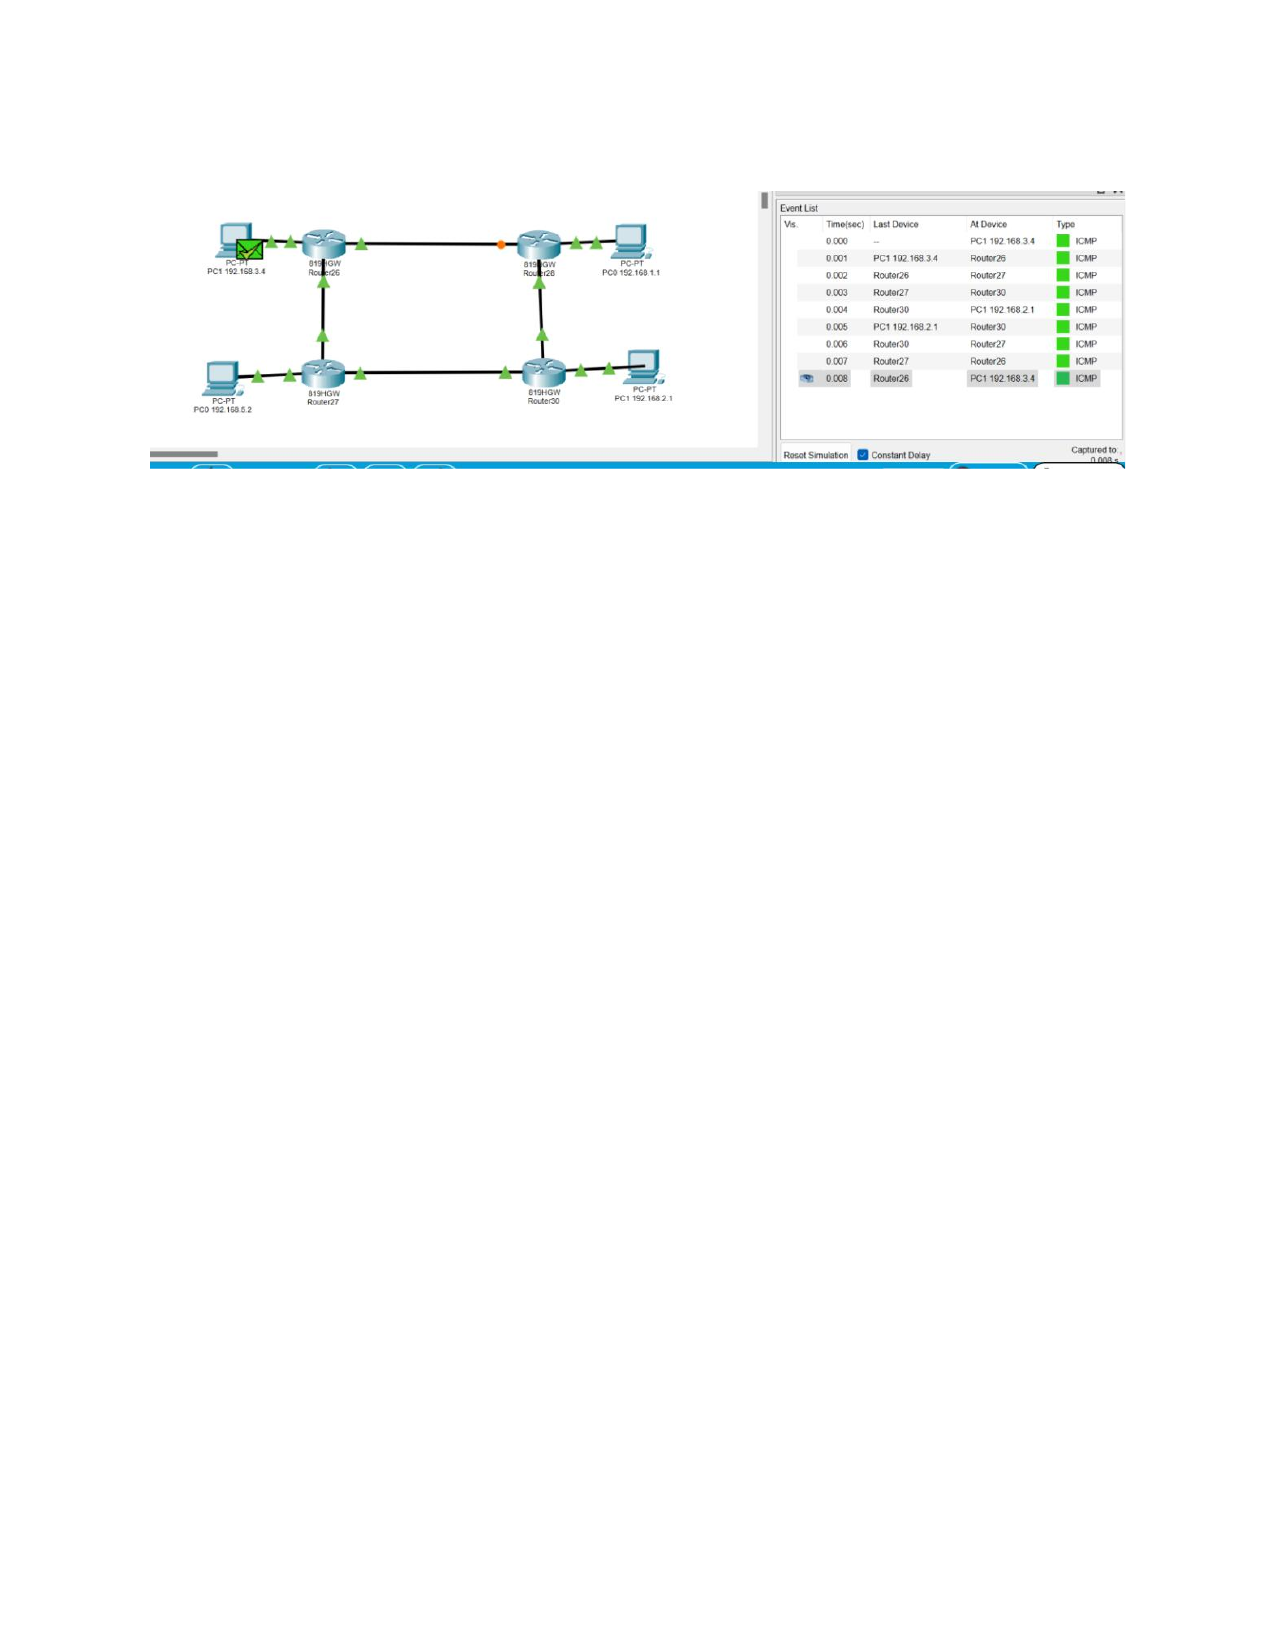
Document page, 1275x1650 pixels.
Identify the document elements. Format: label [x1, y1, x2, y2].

picture [150, 191, 1125, 469]
